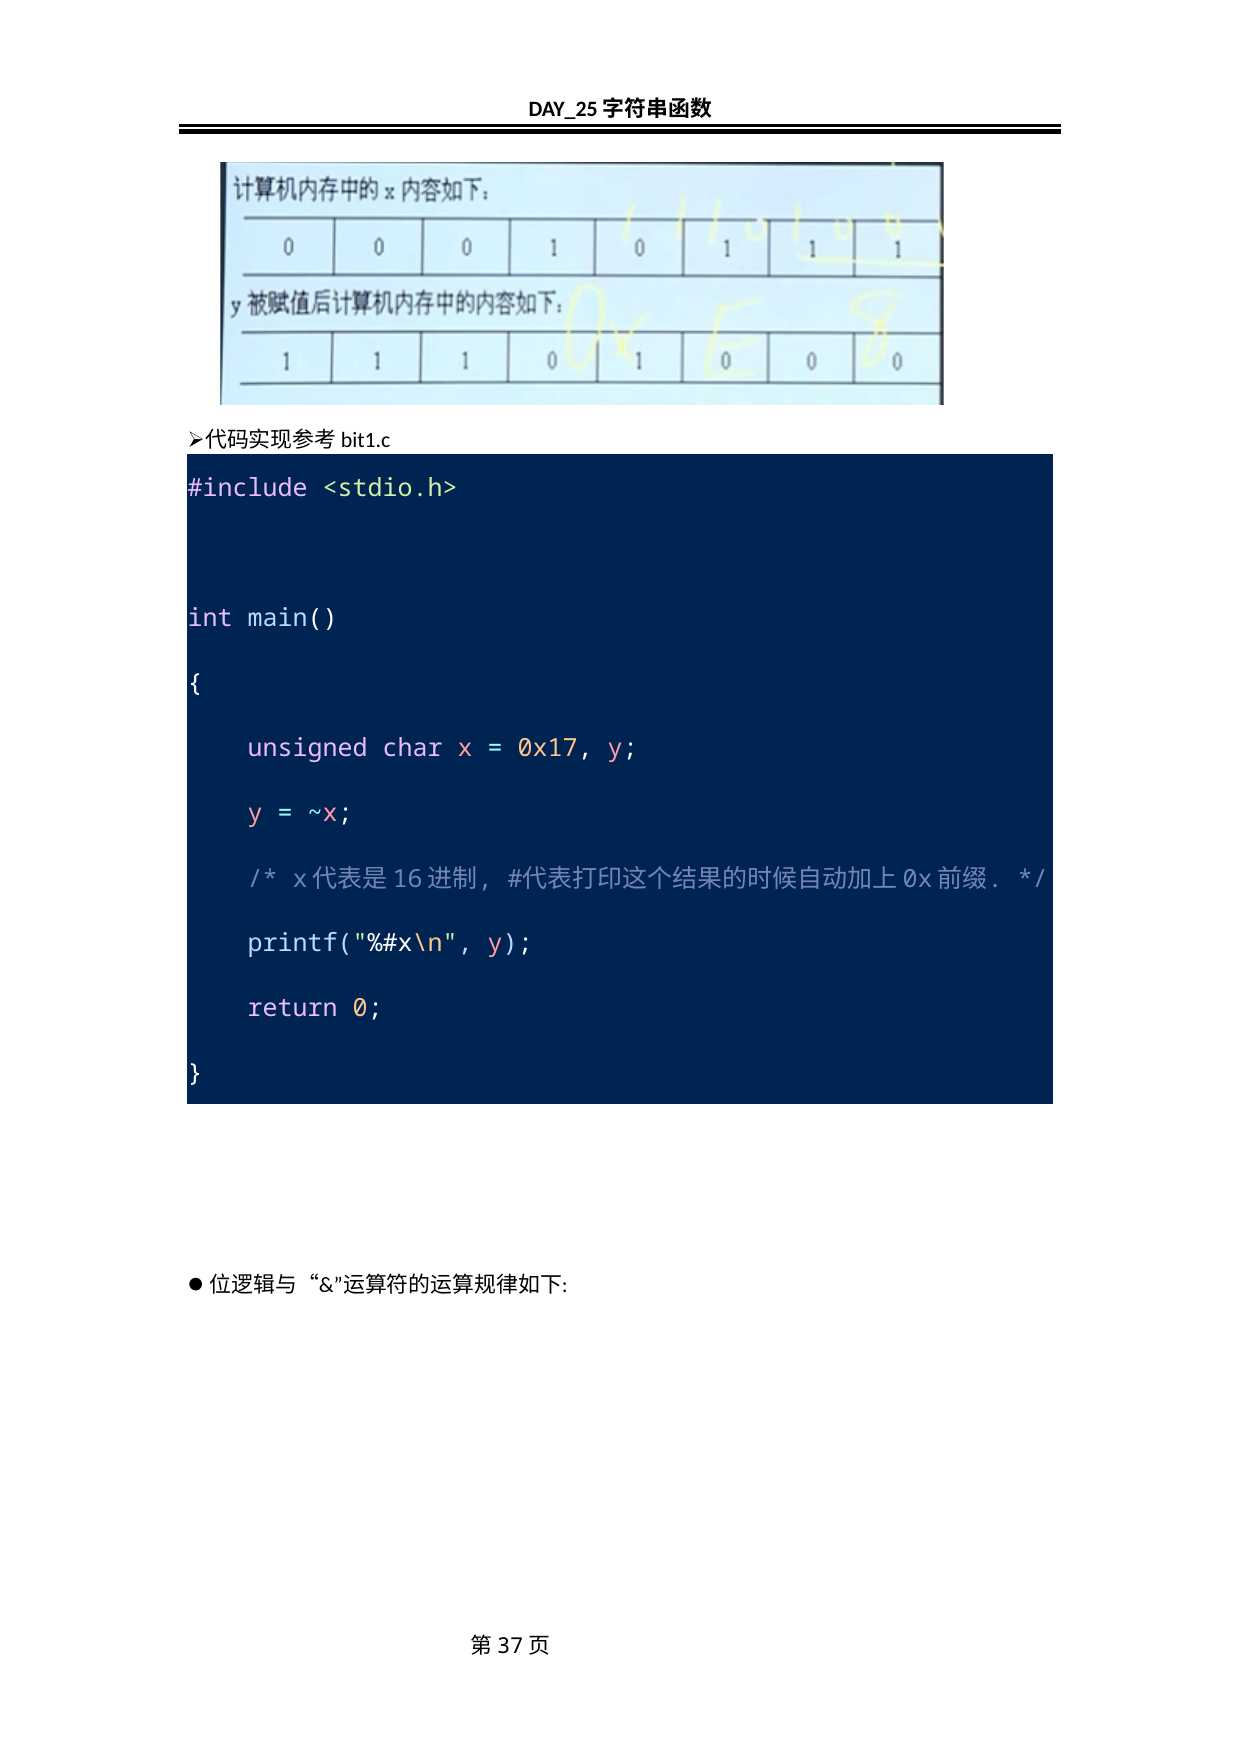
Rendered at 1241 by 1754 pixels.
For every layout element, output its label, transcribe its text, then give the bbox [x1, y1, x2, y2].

text int main() [187, 584, 1053, 649]
text { [187, 649, 1053, 714]
text #include <stdio.h> [187, 454, 1053, 519]
text } [187, 1039, 1053, 1104]
text y = ~x; [187, 779, 1053, 844]
text return 0; [187, 974, 1053, 1039]
text unsigned char x = 0x17, y; [187, 714, 1053, 779]
list 位逻辑与“&”运算符的运算规律如下: [187, 1267, 1053, 1299]
text /* x代表是16进制, #代表打印这个结果的时候自动加上0x前缀. */ [187, 844, 1053, 909]
list 代码实现参考bit1.c [187, 422, 1053, 454]
picture [220, 162, 944, 405]
text printf("%#x\n", y); [187, 909, 1053, 974]
